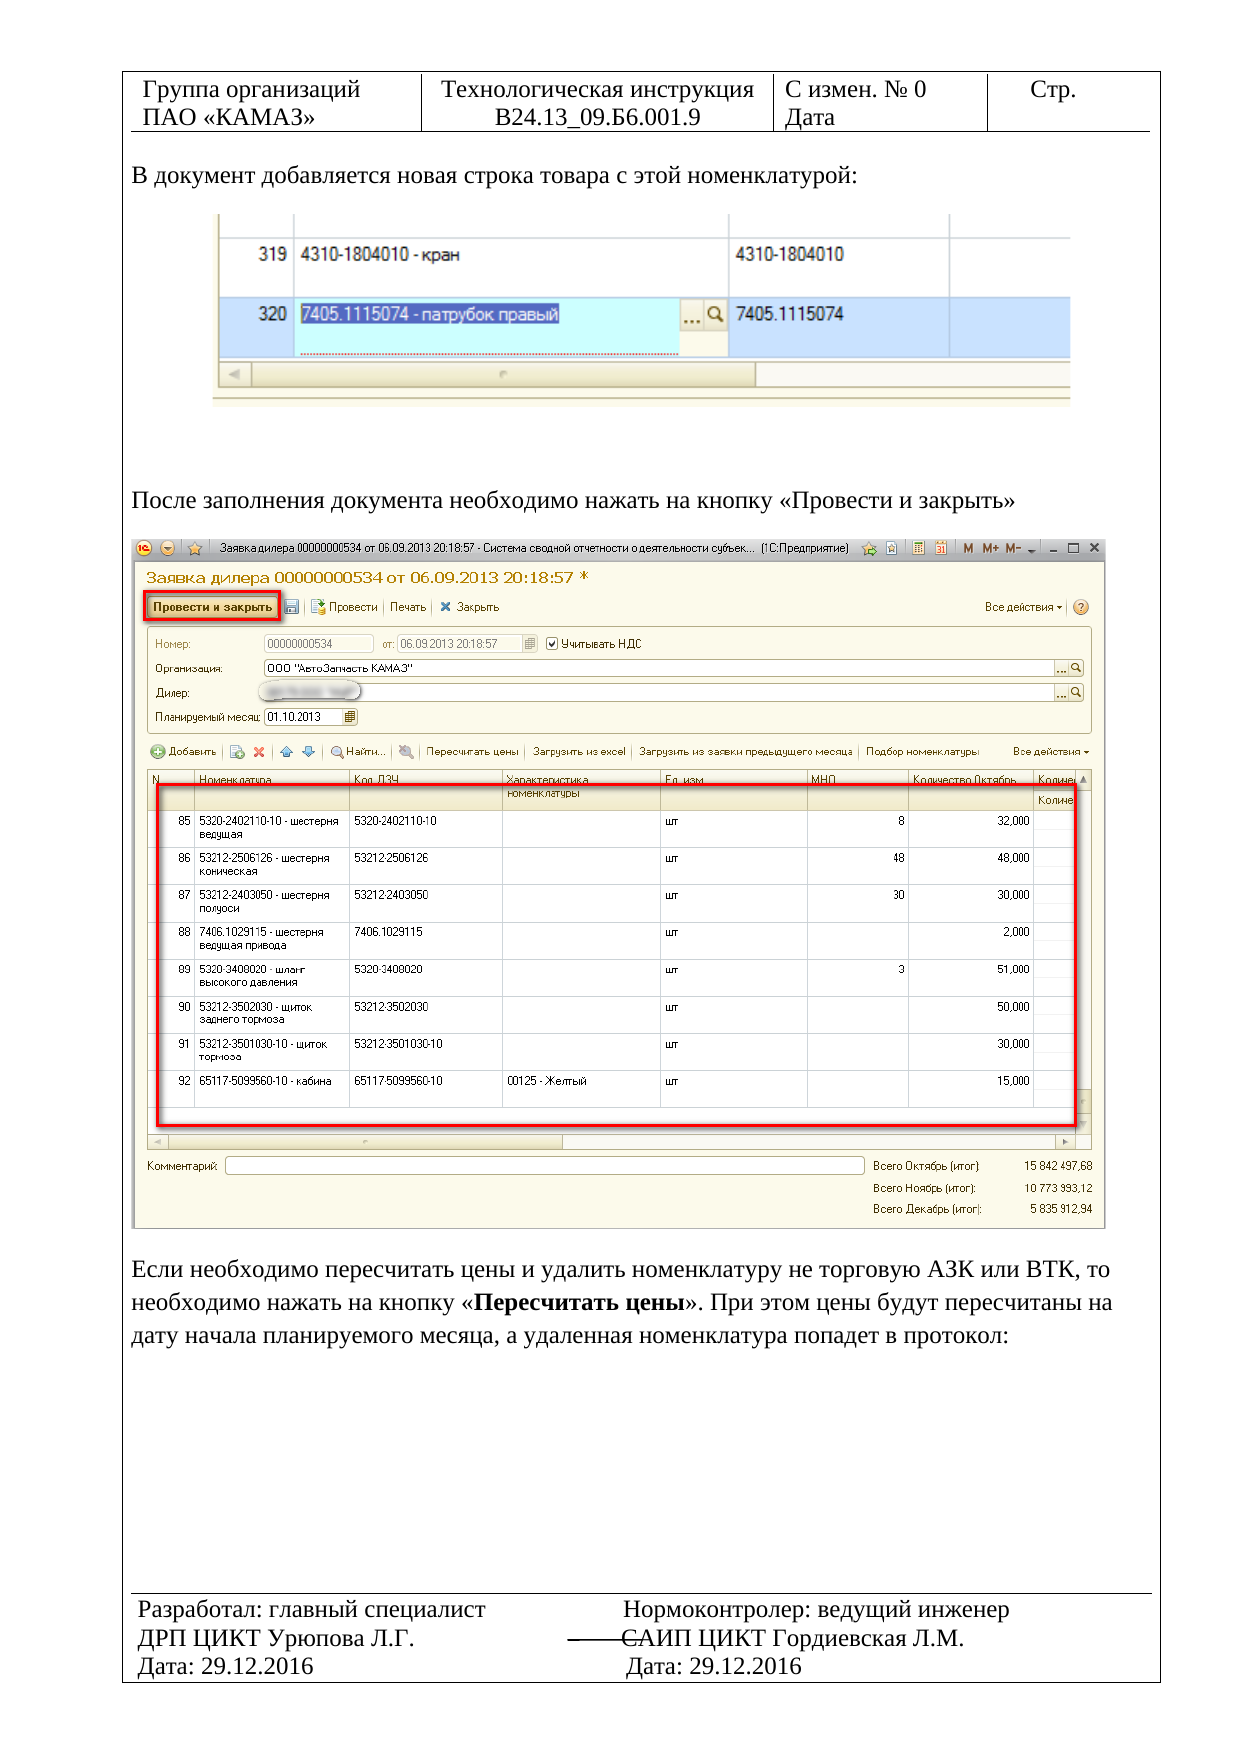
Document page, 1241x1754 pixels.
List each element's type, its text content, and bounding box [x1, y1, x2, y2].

picture [212, 214, 1071, 407]
picture [131, 539, 1106, 1229]
text Если необходимо пересчитать цены и удалить номенклатуру не торговую АЗК или ВТК, то необходимо нажать на кнопку «Пересчитать цены». При этом цены будут пересчитаны на дату начала планируемого месяца, а удаленная номенклатура попадет в протокол: [131, 1254, 1152, 1349]
text После заполнения документа необходимо нажать на кнопку «Провести и закрыть» [131, 485, 1152, 514]
text В документ добавляется новая строка товара с этой номенклатурой: [131, 160, 1152, 189]
